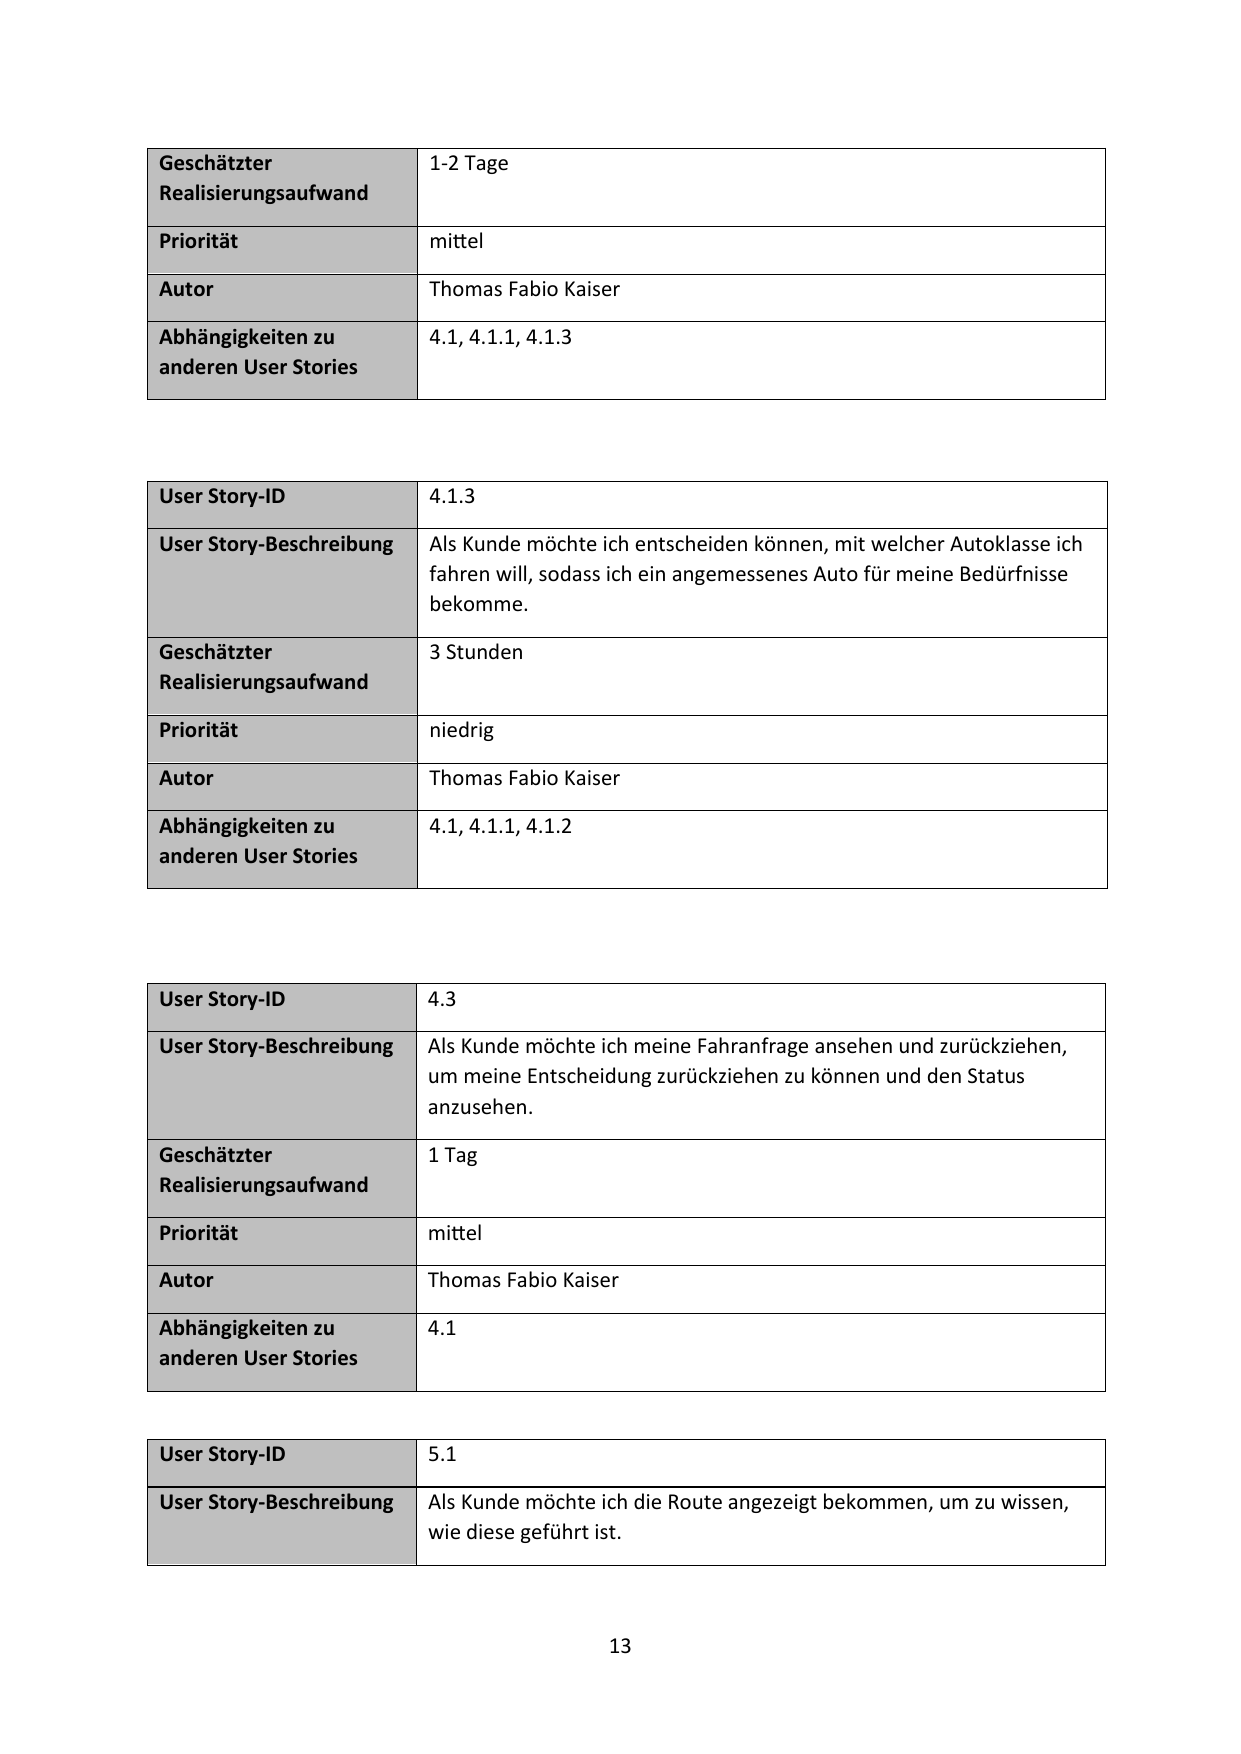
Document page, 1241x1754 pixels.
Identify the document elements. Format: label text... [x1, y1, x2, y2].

table_header 4.1.3 [418, 482, 1107, 528]
table_cell Priorität [148, 1218, 416, 1265]
table_cell Thomas Fabio Kaiser [418, 764, 1107, 810]
table_cell Thomas Fabio Kaiser [417, 1266, 1105, 1313]
table_cell Thomas Fabio Kaiser [418, 275, 1105, 321]
table_header 4.3 [417, 984, 1105, 1031]
table_cell User Story-Beschreibung [148, 1032, 416, 1139]
table_cell 3 Stunden [418, 638, 1107, 714]
table_cell Als Kunde möchte ich entscheiden können, mit welcher Autoklasse ich fahren will, sodass ich ein angemessenes Auto für meine Bedürfnisse bekomme. [418, 529, 1107, 637]
table_cell Abhängigkeiten zu anderen User Stories [148, 322, 417, 399]
table_cell mittel [417, 1218, 1105, 1265]
table_cell Autor [148, 1266, 416, 1313]
table_cell Priorität [148, 227, 417, 273]
table_header User Story-ID [148, 984, 416, 1031]
table_cell Als Kunde möchte ich meine Fahranfrage ansehen und zurückziehen, um meine Entscheidung zurückziehen zu können und den Status anzusehen. [417, 1032, 1105, 1139]
table_cell 4.1, 4.1.1, 4.1.3 [418, 322, 1105, 399]
table_cell Als Kunde möchte ich die Route angezeigt bekommen, um zu wissen, wie diese geführt ist. [417, 1488, 1105, 1564]
table_cell Autor [148, 275, 417, 321]
table_cell Priorität [148, 716, 417, 762]
table_header 5.1 [417, 1440, 1105, 1486]
table_cell Abhängigkeiten zu anderen User Stories [148, 811, 417, 888]
table_cell 1 Tag [417, 1140, 1105, 1217]
table_cell Geschätzter Realisierungsaufwand [148, 149, 417, 226]
table_cell User Story-Beschreibung [148, 1488, 416, 1564]
table_cell Geschätzter Realisierungsaufwand [148, 1140, 416, 1217]
table_cell mittel [418, 227, 1105, 273]
table_cell Abhängigkeiten zu anderen User Stories [148, 1314, 416, 1391]
table_cell niedrig [418, 716, 1107, 762]
table_header User Story-ID [148, 482, 417, 528]
table_header User Story-ID [148, 1440, 416, 1486]
table_cell Autor [148, 764, 417, 810]
table_cell 1-2 Tage [418, 149, 1105, 226]
table_cell Geschätzter Realisierungsaufwand [148, 638, 417, 714]
table_cell 4.1 [417, 1314, 1105, 1391]
table_cell User Story-Beschreibung [148, 529, 417, 637]
table_cell 4.1, 4.1.1, 4.1.2 [418, 811, 1107, 888]
